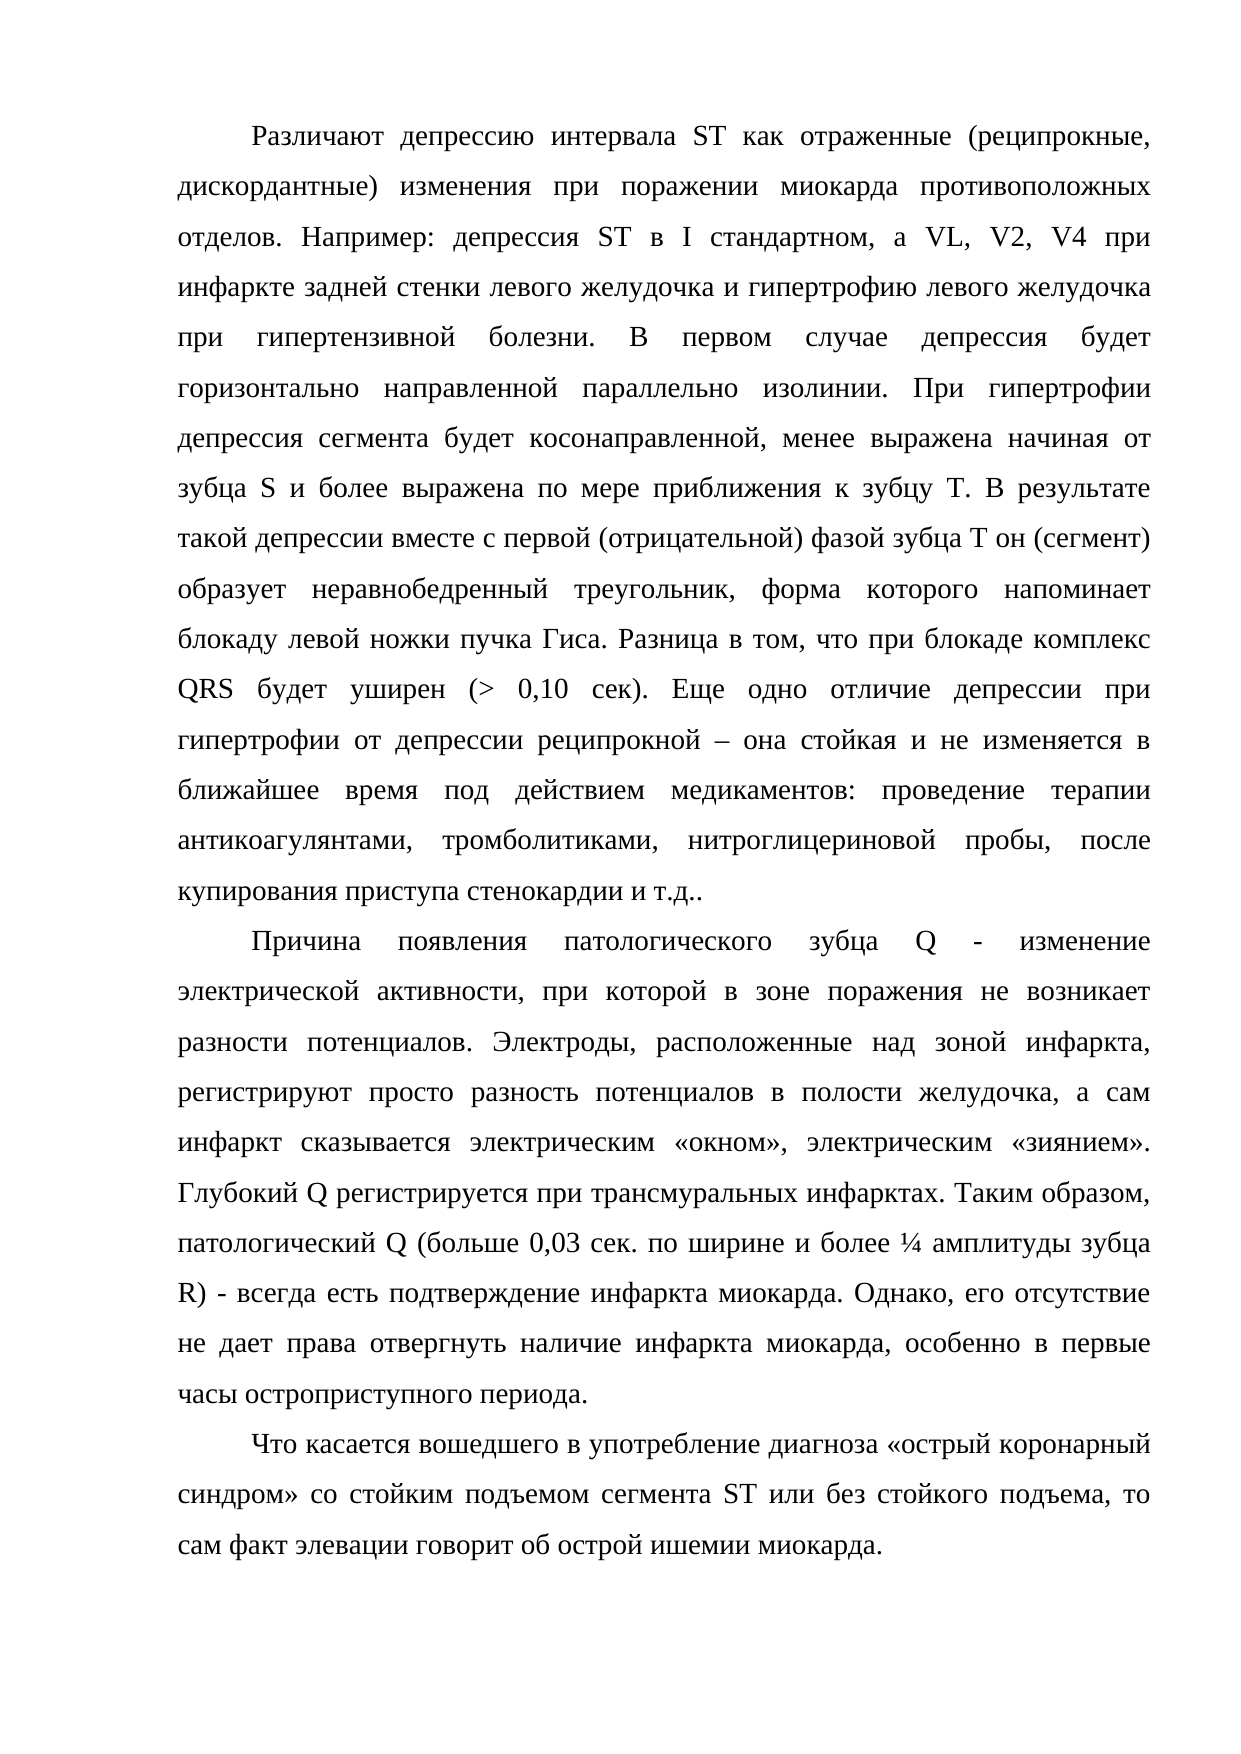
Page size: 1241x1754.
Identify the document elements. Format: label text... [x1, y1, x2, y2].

text Различают депрессию интервала ST как отраженные (реципрокные, дискордантные) изменения при поражении миокарда противоположных отделов. Например: депрессия ST в I стандартном, a VL, V2, V4 при инфаркте задней стенки левого желудочка и гипертрофию левого желудочка при гипертензивной болезни. В первом случае депрессия будет горизонтально направленной параллельно изолинии. При гипертрофии депрессия сегмента будет косонаправленной, менее выражена начиная от зубца S и более выражена по мере приближения к зубцу Т. В результате такой депрессии вместе с первой (отрицательной) фазой зубца Т он (сегмент) образует неравнобедренный треугольник, форма которого напоминает блокаду левой ножки пучка Гиса. Разница в том, что при блокаде комплекс QRS будет уширен (> 0,10 сек). Еще одно отличие депрессии при гипертрофии от депрессии реципрокной – она стойкая и не изменяется в ближайшее время под действием медикаментов: проведение терапии антикоагулянтами, тромболитиками, нитроглицериновой пробы, после купирования приступа стенокардии и т.д.. [177, 118, 1152, 906]
text Что касается вошедшего в употребление диагноза «острый коронарный синдром» со стойким подъемом сегмента ST или без стойкого подъема, то сам факт элевации говорит об острой ишемии миокарда. [177, 1426, 1152, 1560]
text Причина появления патологического зубца Q - изменение электрической активности, при которой в зоне поражения не возникает разности потенциалов. Электроды, расположенные над зоной инфаркта, регистрируют просто разность потенциалов в полости желудочка, а сам инфаркт сказывается электрическим «окном», электрическим «зиянием». Глубокий Q регистрируется при трансмуральных инфарктах. Таким образом, патологический Q (больше 0,03 сек. по ширине и более ¼ амплитуды зубца R) - всегда есть подтверждение инфаркта миокарда. Однако, его отсутствие не дает права отвергнуть наличие инфаркта миокарда, особенно в первые часы остроприступного периода. [177, 923, 1152, 1409]
